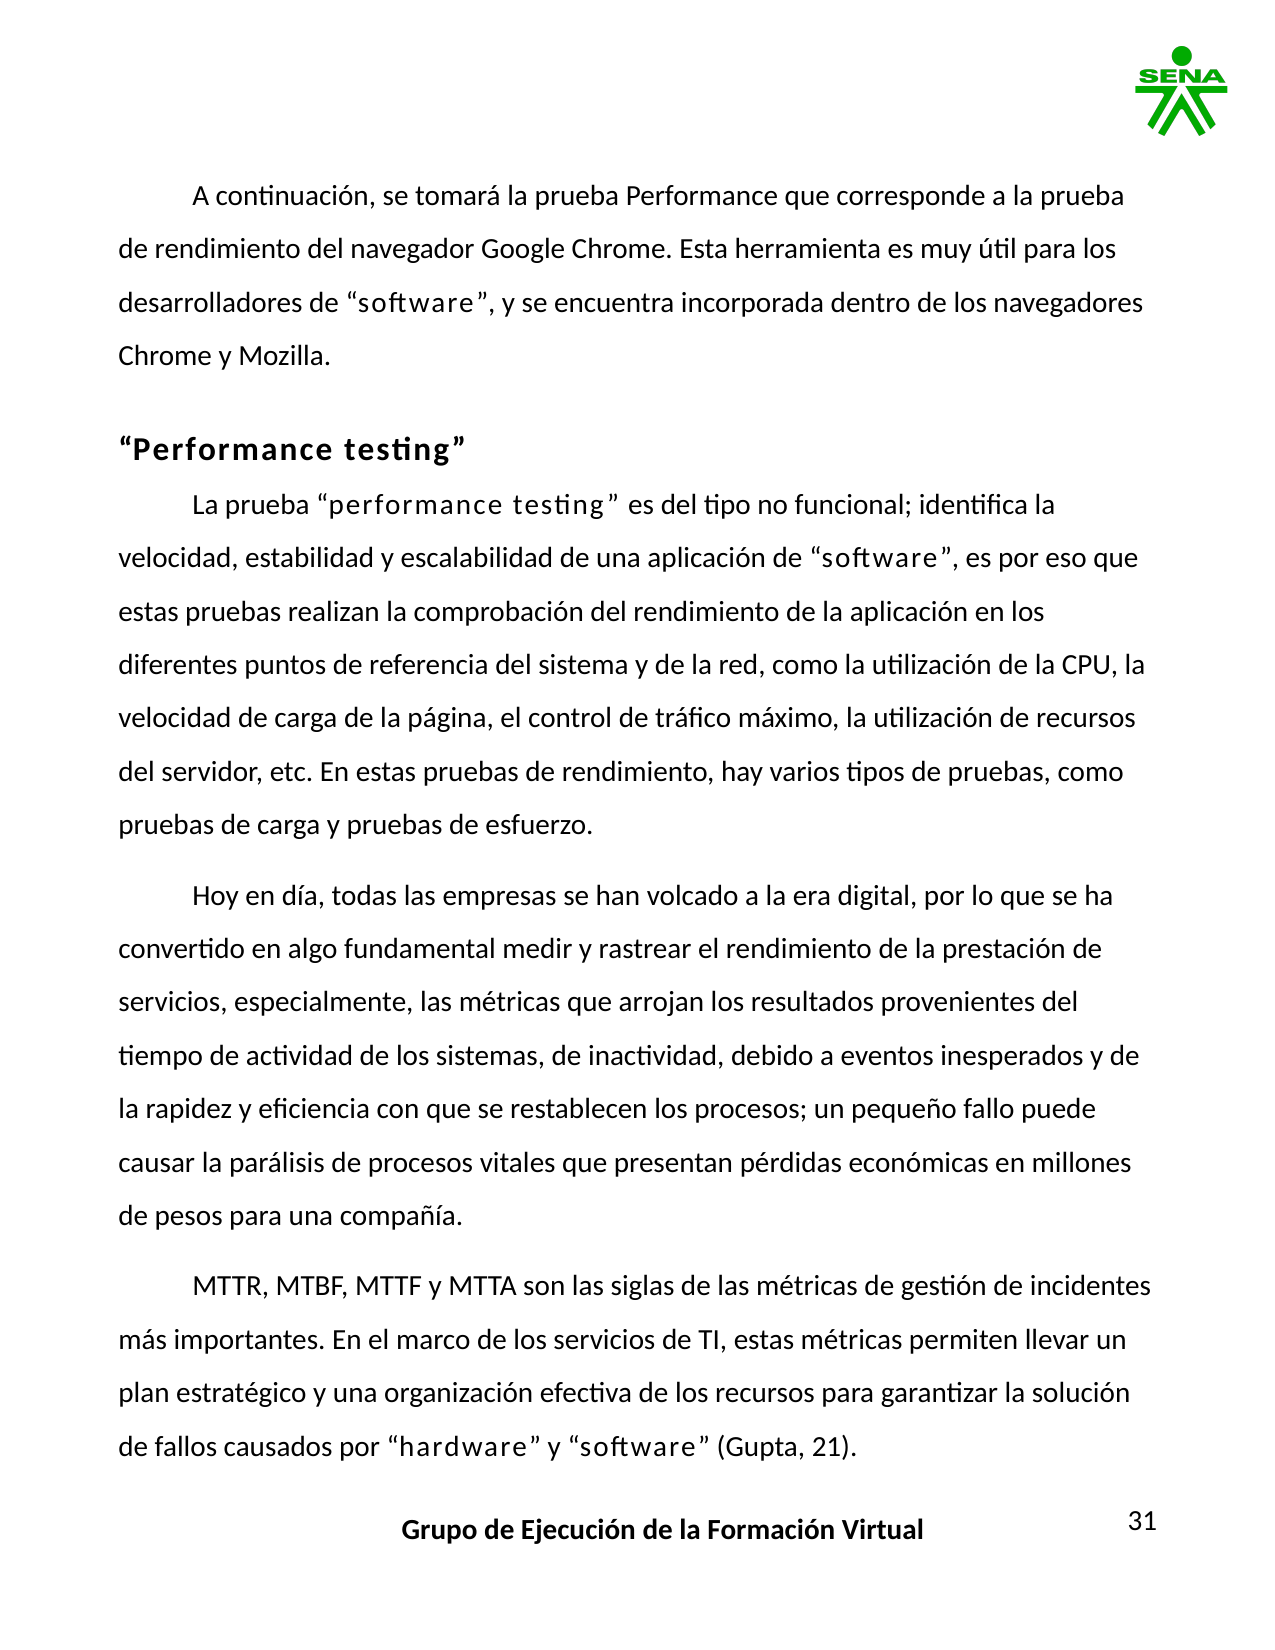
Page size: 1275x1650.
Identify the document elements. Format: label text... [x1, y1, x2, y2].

text MTTR, MTBF, MTTF y MTTA son las siglas de las métricas de gestión de incidentes más importantes. En el marco de los servicios de TI, estas métricas permiten llevar un plan estratégico y una organización efectiva de los recursos para garantizar la solución de fallos causados por “hardware” y “software” (Gupta, 21). [118, 1267, 1157, 1463]
subtitle “Performance testing” [118, 428, 1157, 469]
picture [1135, 46, 1228, 136]
text Hoy en día, todas las empresas se han volcado a la era digital, por lo que se ha convertido en algo fundamental medir y rastrear el rendimiento de la prestación de servicios, especialmente, las métricas que arrojan los resultados provenientes del tiempo de actividad de los sistemas, de inactividad, debido a eventos inesperados y de la rapidez y eficiencia con que se restablecen los procesos; un pequeño fallo puede causar la parálisis de procesos vitales que presentan pérdidas económicas en millones de pesos para una compañía. [118, 877, 1157, 1233]
text La prueba “performance testing” es del tipo no funcional; identifica la velocidad, estabilidad y escalabilidad de una aplicación de “software”, es por eso que estas pruebas realizan la comprobación del rendimiento de la aplicación en los diferentes puntos de referencia del sistema y de la red, como la utilización de la CPU, la velocidad de carga de la página, el control de tráfico máximo, la utilización de recursos del servidor, etc. En estas pruebas de rendimiento, hay varios tipos de pruebas, como pruebas de carga y pruebas de esfuerzo. [118, 486, 1157, 842]
text A continuación, se tomará la prueba Performance que corresponde a la prueba de rendimiento del navegador Google Chrome. Esta herramienta es muy útil para los desarrolladores de “software”, y se encuentra incorporada dentro de los navegadores Chrome y Mozilla. [118, 177, 1157, 373]
